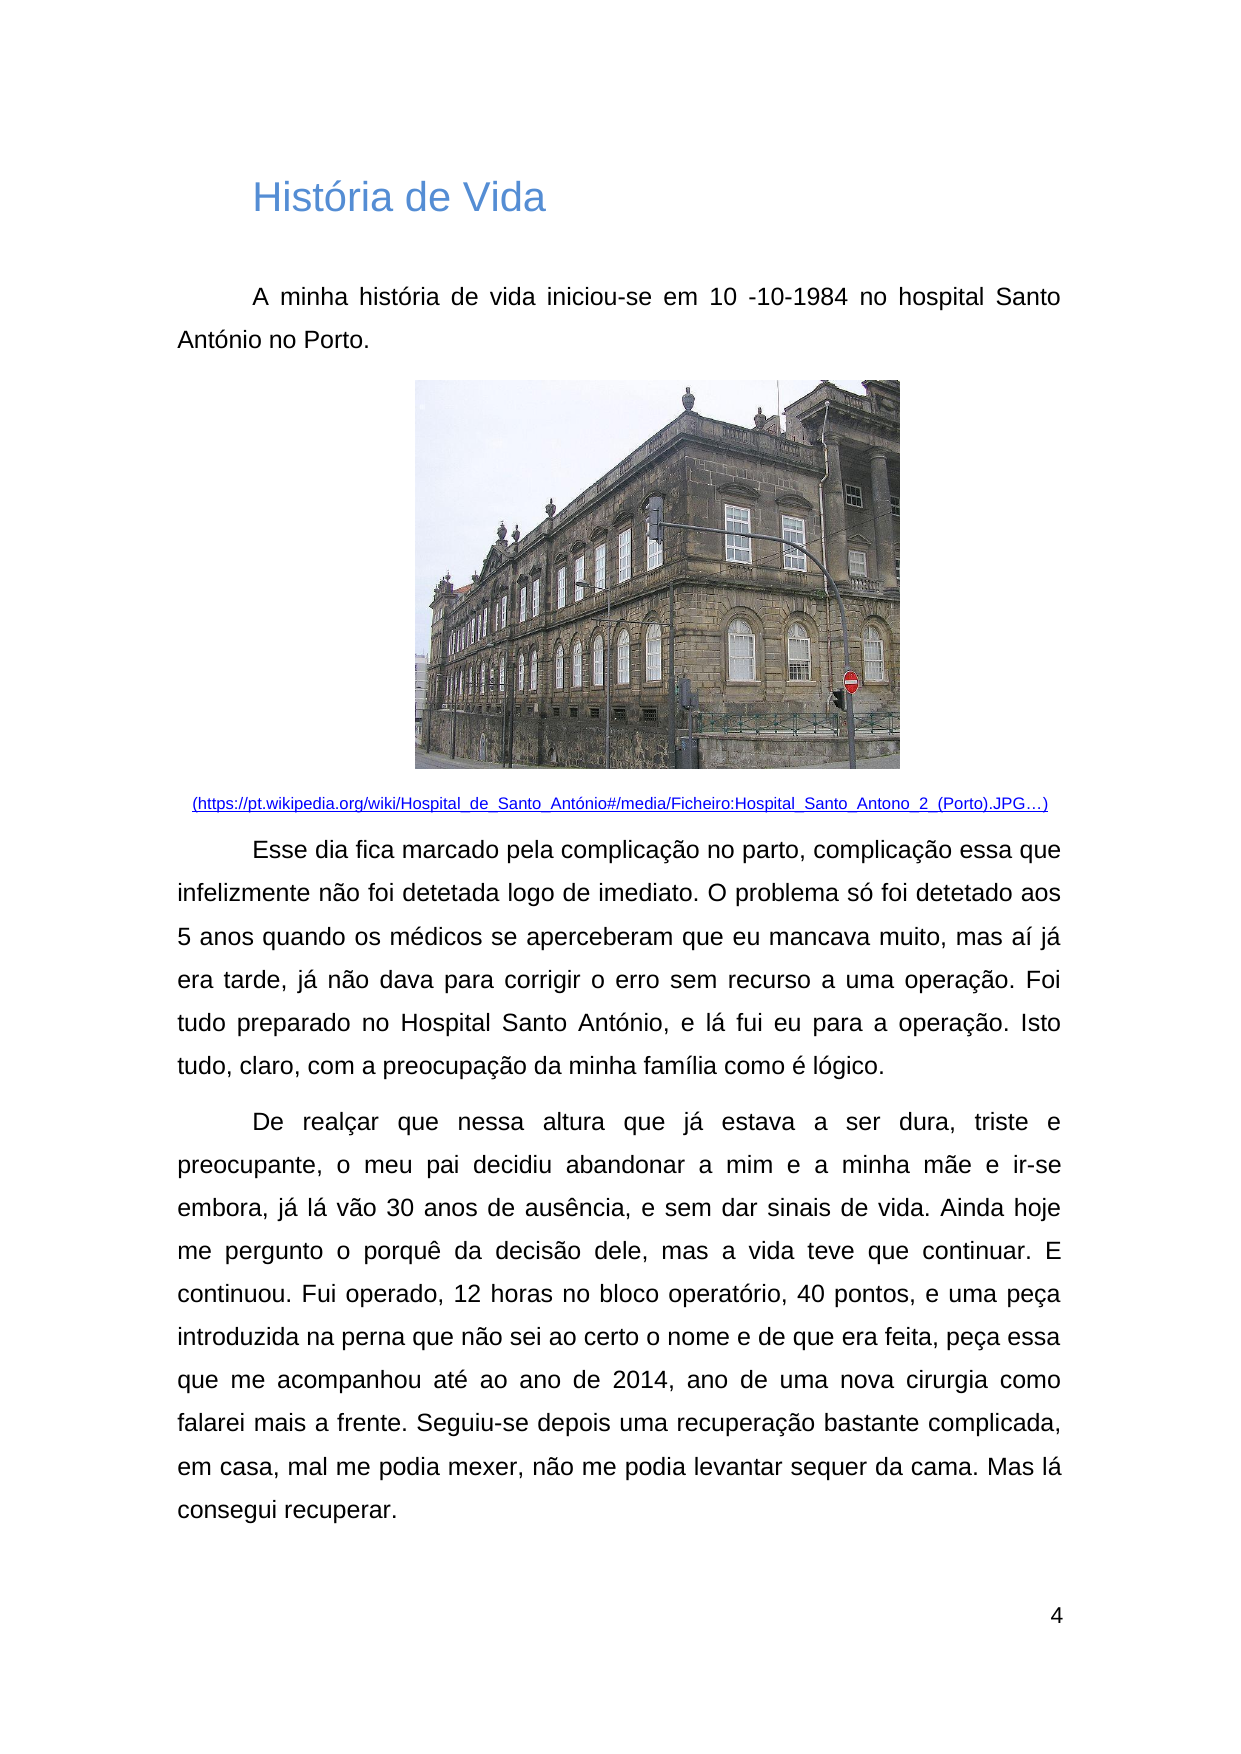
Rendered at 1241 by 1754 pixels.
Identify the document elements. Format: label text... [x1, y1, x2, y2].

text De realçar que nessa altura que já estava a ser dura, triste e preocupante, o meu pai decidiu abandonar a mim e a minha mãe e ir-se embora, já lá vão 30 anos de ausência, e sem dar sinais de vida. Ainda hoje me pergunto o porquê da decisão dele, mas a vida teve que continuar. E continuou. Fui operado, 12 horas no bloco operatório, 40 pontos, e uma peça introduzida na perna que não sei ao certo o nome e de que era feita, peça essa que me acompanhou até ao ano de 2014, ano de uma nova cirurgia como falarei mais a frente. Seguiu-se depois uma recuperação bastante complicada, em casa, mal me podia mexer, não me podia levantar sequer da cama. Mas lá consegui recuperar. [177, 1107, 1063, 1523]
subtitle História de Vida [177, 173, 1063, 221]
picture [415, 380, 900, 769]
text (https://pt.wikipedia.org/wiki/Hospital_de_Santo_António#/media/Ficheiro:Hospital_Santo_Antono_2_(Porto).JPG…) [177, 794, 1063, 813]
text Esse dia fica marcado pela complicação no parto, complicação essa que infelizmente não foi detetada logo de imediato. O problema só foi detetado aos 5 anos quando os médicos se aperceberam que eu mancava muito, mas aí já era tarde, já não dava para corrigir o erro sem recurso a uma operação. Foi tudo preparado no Hospital Santo António, e lá fui eu para a operação. Isto tudo, claro, com a preocupação da minha família como é lógico. [177, 835, 1063, 1080]
text A minha história de vida iniciou-se em 10 -10-1984 no hospital Santo António no Porto. [177, 282, 1063, 354]
